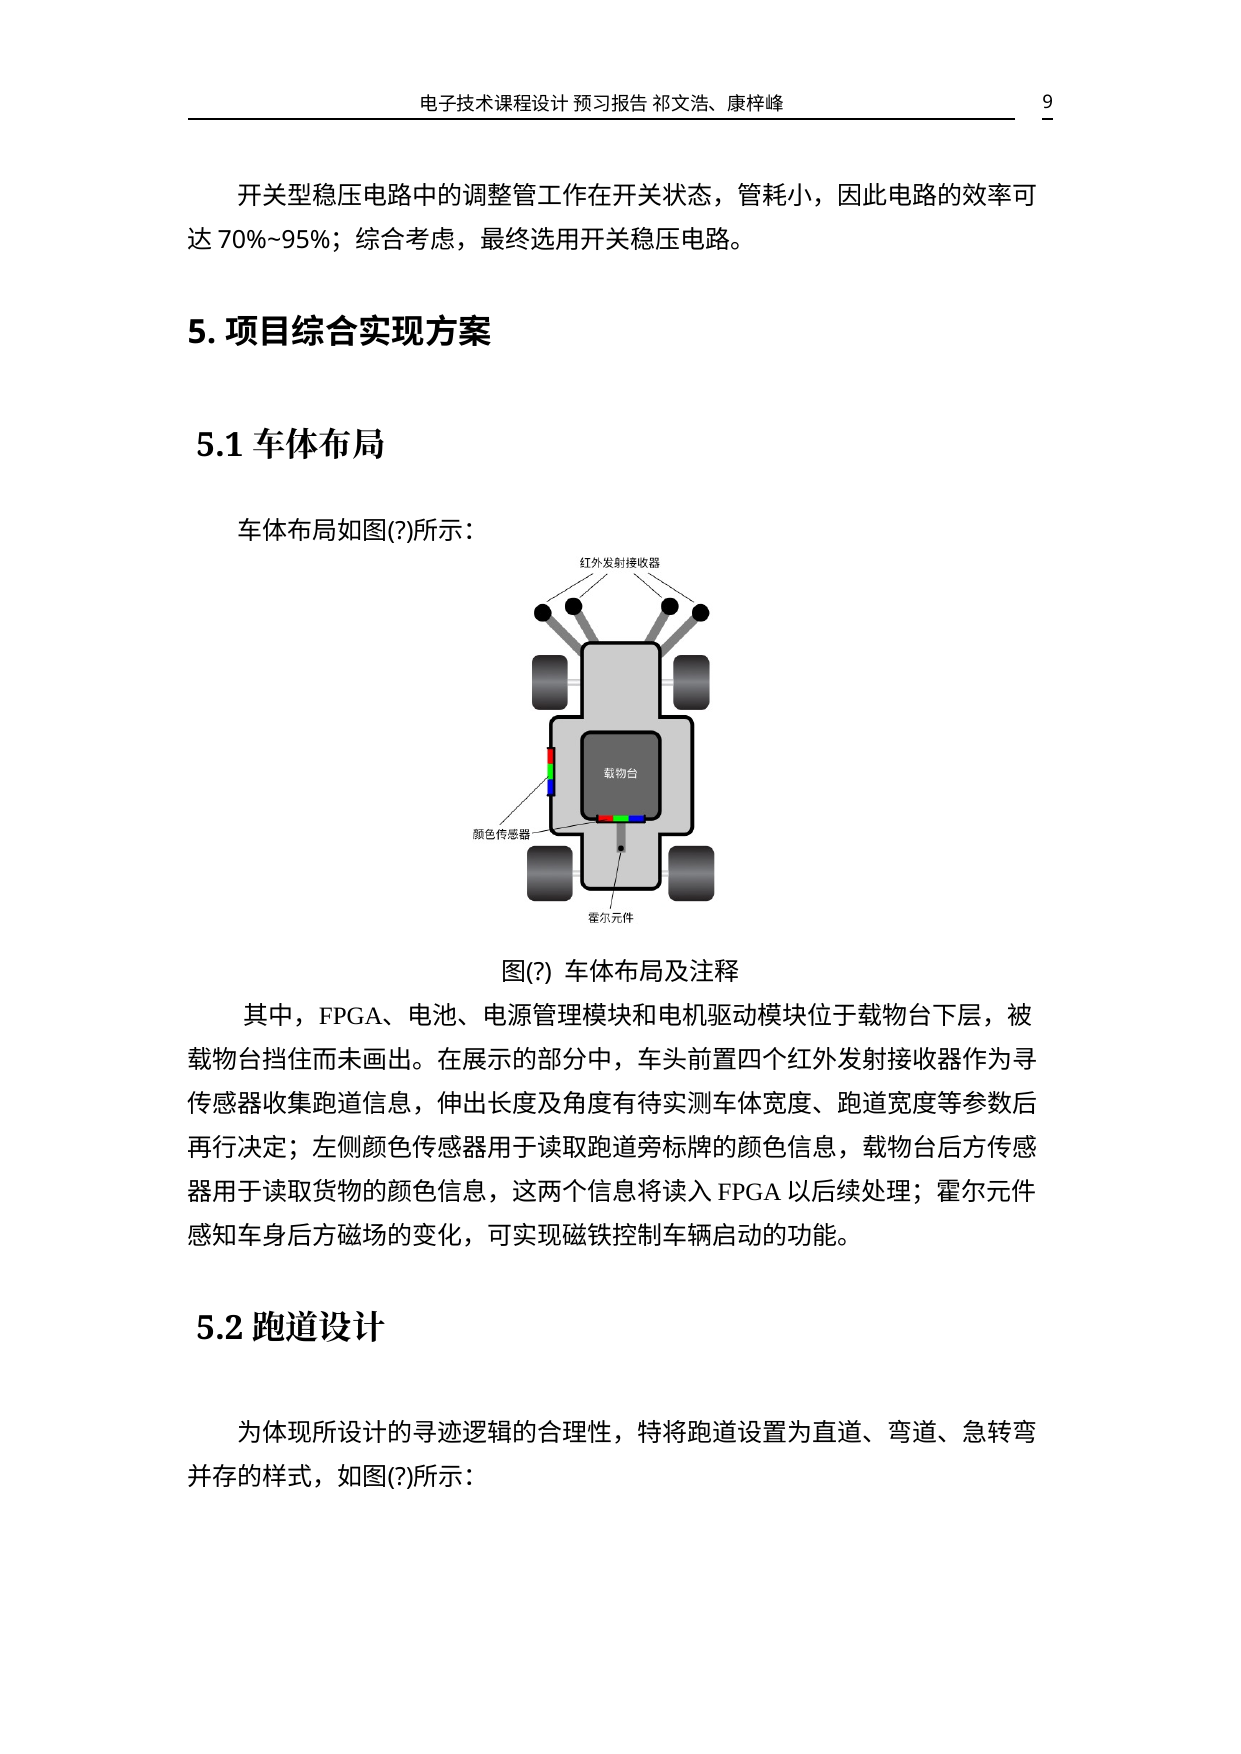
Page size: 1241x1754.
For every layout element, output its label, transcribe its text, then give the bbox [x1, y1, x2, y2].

text 图(?) 车体布局及注释 [187, 948, 1053, 992]
text 5.2 跑道设计 [187, 1281, 1053, 1369]
picture [466, 551, 774, 930]
text 为体现所设计的寻迹逻辑的合理性，特将跑道设置为直道、弯道、急转弯并存的样式，如图(?)所示： [187, 1408, 1053, 1497]
text 5.1 车体布局 [187, 398, 1053, 486]
text 车体布局如图(?)所示： [187, 507, 1053, 551]
text 5. 项目综合实现方案 [187, 285, 1053, 373]
text 其中，FPGA、电池、电源管理模块和电机驱动模块位于载物台下层，被载物台挡住而未画出。在展示的部分中，车头前置四个红外发射接收器作为寻传感器收集跑道信息，伸出长度及角度有待实测车体宽度、跑道宽度等参数后再行决定；左侧颜色传感器用于读取跑道旁标牌的颜色信息，载物台后方传感器用于读取货物的颜色信息，这两个信息将读入FPGA以后续处理；霍尔元件感知车身后方磁场的变化，可实现磁铁控制车辆启动的功能。 [187, 992, 1053, 1256]
text 开关型稳压电路中的调整管工作在开关状态，管耗小，因此电路的效率可达70%~95%；综合考虑，最终选用开关稳压电路。 [187, 172, 1053, 260]
